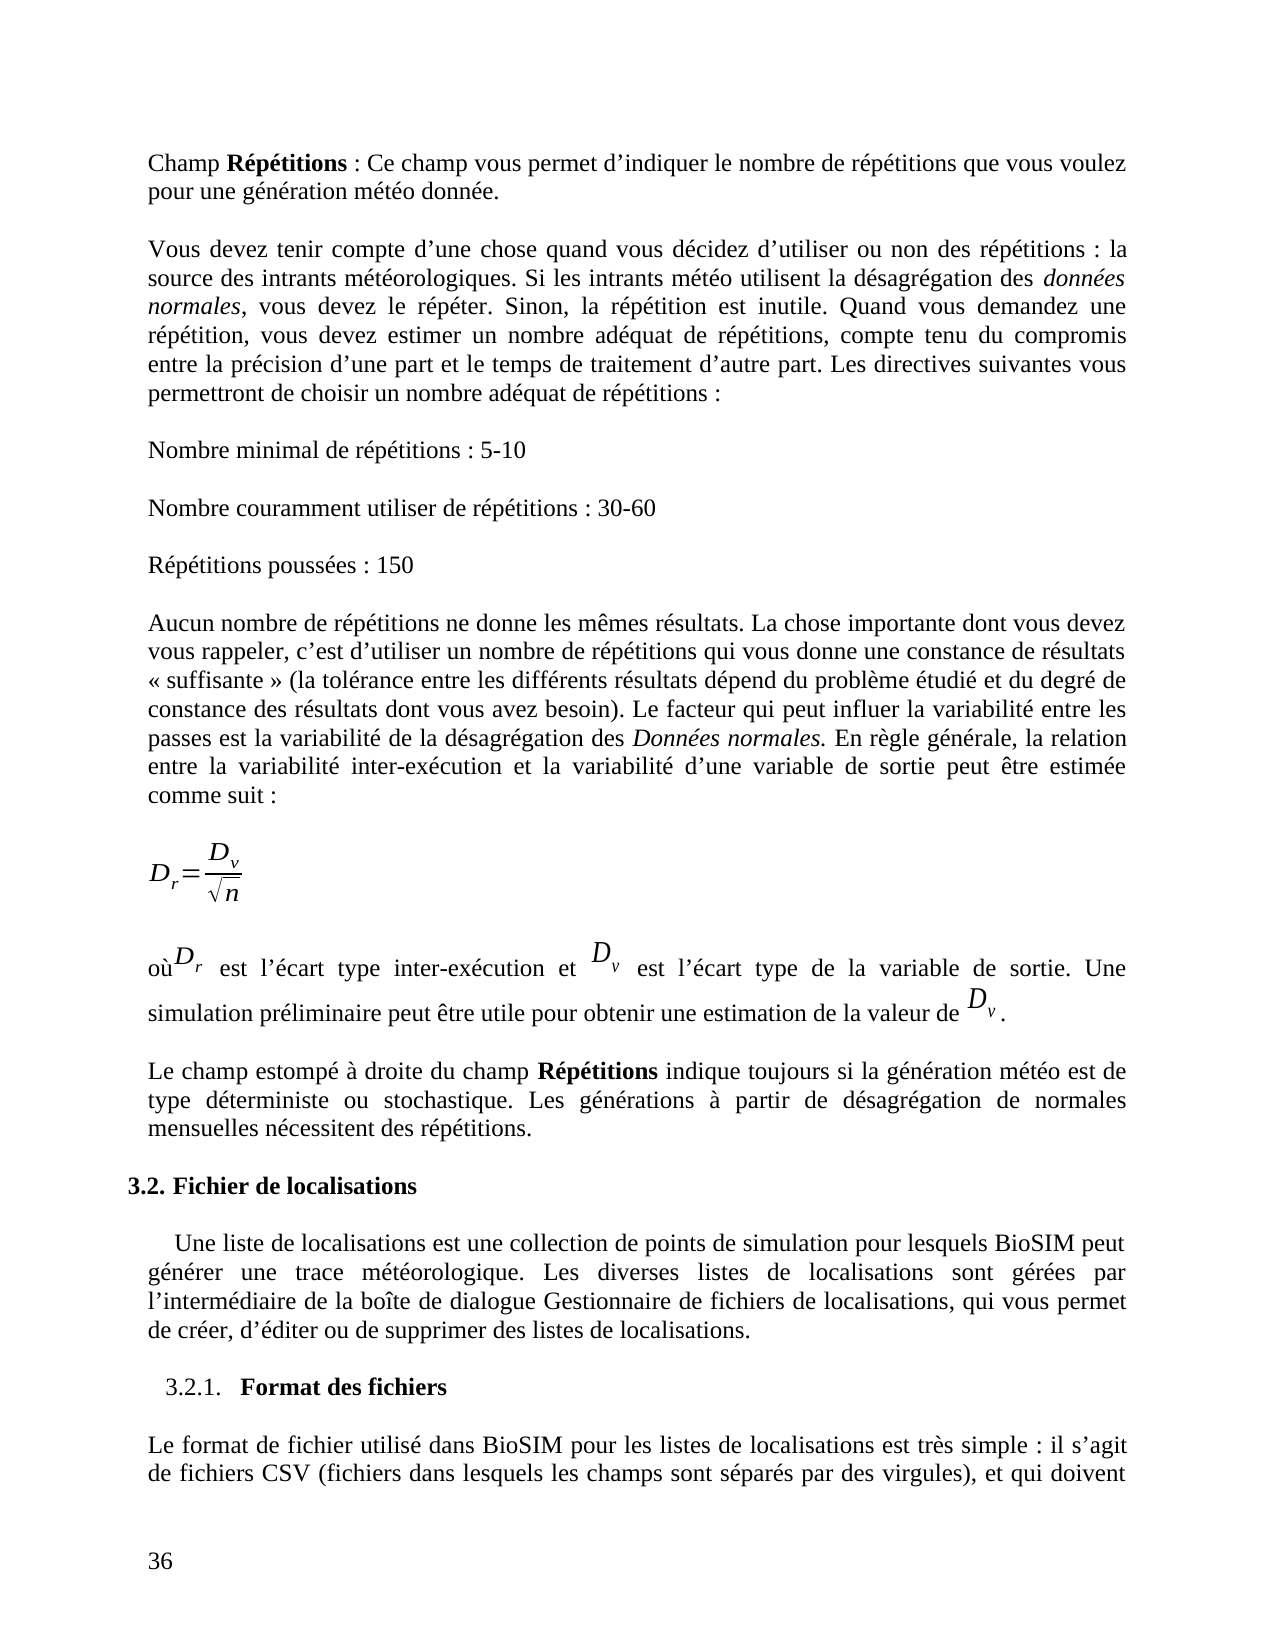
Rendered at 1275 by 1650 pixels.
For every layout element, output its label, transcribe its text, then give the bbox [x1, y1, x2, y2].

text Vous devez tenir compte d’une chose quand vous décidez d’utiliser ou non des répétitions : la source des intrants météorologiques. Si les intrants météo utilisent la désagrégation des données normales, vous devez le répéter. Sinon, la répétition est inutile. Quand vous demandez une répétition, vous devez estimer un nombre adéquat de répétitions, compte tenu du compromis entre la précision d’une part et le temps de traitement d’autre part. Les directives suivantes vous permettront de choisir un nombre adéquat de répétitions : [148, 234, 1127, 406]
text où est l’écart type inter-exécution et est l’écart type de la variable de sortie. Une simulation préliminaire peut être utile pour obtenir une estimation de la valeur de . [148, 936, 1127, 1027]
text Le champ estompé à droite du champ Répétitions indique toujours si la génération météo est de type déterministe ou stochastique. Les générations à partir de désagrégation de normales mensuelles nécessitent des répétitions. [148, 1056, 1127, 1142]
subtitle Fichier de localisations [128, 1171, 1127, 1200]
text Répétitions poussées : 150 [148, 550, 1127, 579]
text Une liste de localisations est une collection de points de simulation pour lesquels BioSIM peut . Les diverses listes de localisations sont gérées par l’intermédiaire de la boîte de dialogue de fichiers de localisations, qui vous permet de créer, d’éditer ou de supprimer des listes de localisations. [148, 1228, 1127, 1343]
text Nombre couramment utiliser de répétitions : 30-60 [148, 493, 1127, 521]
text Nombre minimal de répétitions : 5-10 [148, 435, 1127, 464]
text Champ Répétitions : Ce champ vous permet d’indiquer le nombre de répétitions que vous voulez pour une génération météo donnée. [148, 148, 1127, 205]
subtitle Format des fichiers [165, 1372, 1127, 1401]
text Aucun nombre de répétitions ne donne les mêmes résultats. La chose importante dont vous devez vous rappeler, c’est d’utiliser un nombre de répétitions qui vous donne une constance de résultats « suffisante » (la tolérance entre les différents résultats dépend du problème étudié et du degré de constance des résultats dont vous avez besoin). Le facteur qui peut influer la variabilité entre les passes est la variabilité de la désagrégation des Données normales. En règle générale, la relation entre la variabilité inter-exécution et la variabilité d’une variable de sortie peut être estimée comme suit : [148, 608, 1127, 809]
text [148, 1430, 1127, 1487]
